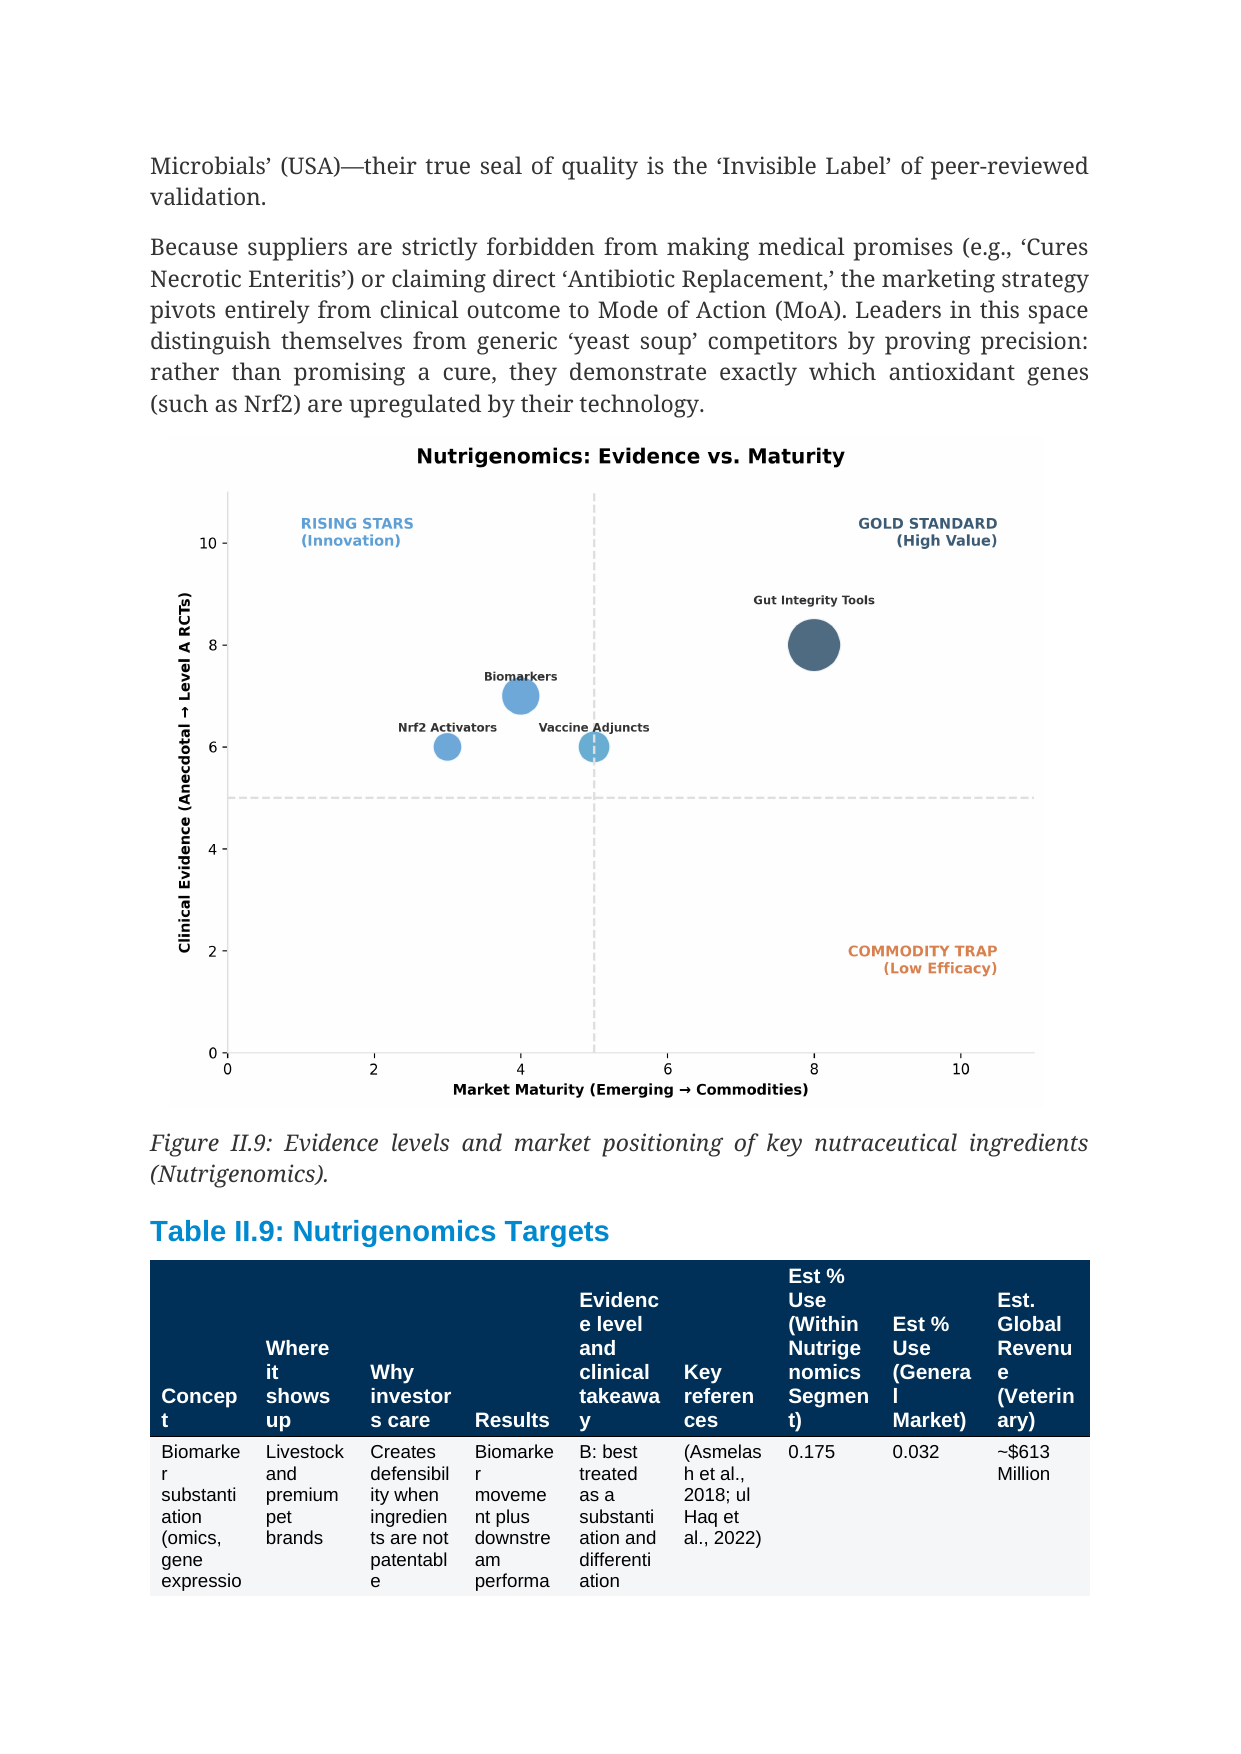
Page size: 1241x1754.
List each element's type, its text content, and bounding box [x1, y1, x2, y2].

table_header Results [463, 1260, 568, 1436]
table_cell Biomarker substantiation (omics, gene expression) [150, 1437, 254, 1596]
text Figure II.9: Evidence levels and market positioning of key nutraceutical ingredients (Nutrigenomics). [150, 1127, 1090, 1189]
picture [168, 437, 1044, 1108]
table_header Est % Use (Within Nutrigenomics Segment) [777, 1260, 881, 1436]
table_cell ~$613 Million [986, 1437, 1090, 1596]
table_cell 0.032 [881, 1437, 986, 1596]
table_cell (Asmelash et al., 2018; ul Haq et al., 2022) [672, 1437, 777, 1596]
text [150, 150, 1090, 212]
table_header Est % Use (General Market) [881, 1260, 986, 1436]
table_header Why investors care [359, 1260, 463, 1436]
table_cell Biomarker movement plus downstream performance or clinical endpoints [463, 1437, 568, 1596]
table_header Concept [150, 1260, 254, 1436]
table_header Key references [672, 1260, 777, 1436]
table_header Evidence level and clinical takeaway [568, 1260, 672, 1436]
table_cell 0.175 [777, 1437, 881, 1596]
table_header Est. Global Revenue (Veterinary) [986, 1260, 1090, 1436]
subtitle Table II.9: Nutrigenomics Targets [150, 1214, 1090, 1248]
table_header Where it shows up [254, 1260, 359, 1436]
table_cell Livestock and premium pet brands [254, 1437, 359, 1596]
table_cell B: best treated as a substantiation and differentiation layer, not a product category [568, 1437, 672, 1596]
text Because suppliers are strictly forbidden from making medical promises (e.g., ‘Cures Necrotic Enteritis’) or claiming direct ‘Antibiotic Replacement,’ the marketing strategy pivots entirely from clinical outcome to Mode of Action (MoA). Leaders in this space distinguish themselves from generic ‘yeast soup’ competitors by proving precision: rather than promising a cure, they demonstrate exactly which antioxidant genes (such as Nrf2) are upregulated by their technology. [150, 231, 1090, 419]
table_cell Creates defensibility when ingredients are not patentable [359, 1437, 463, 1596]
